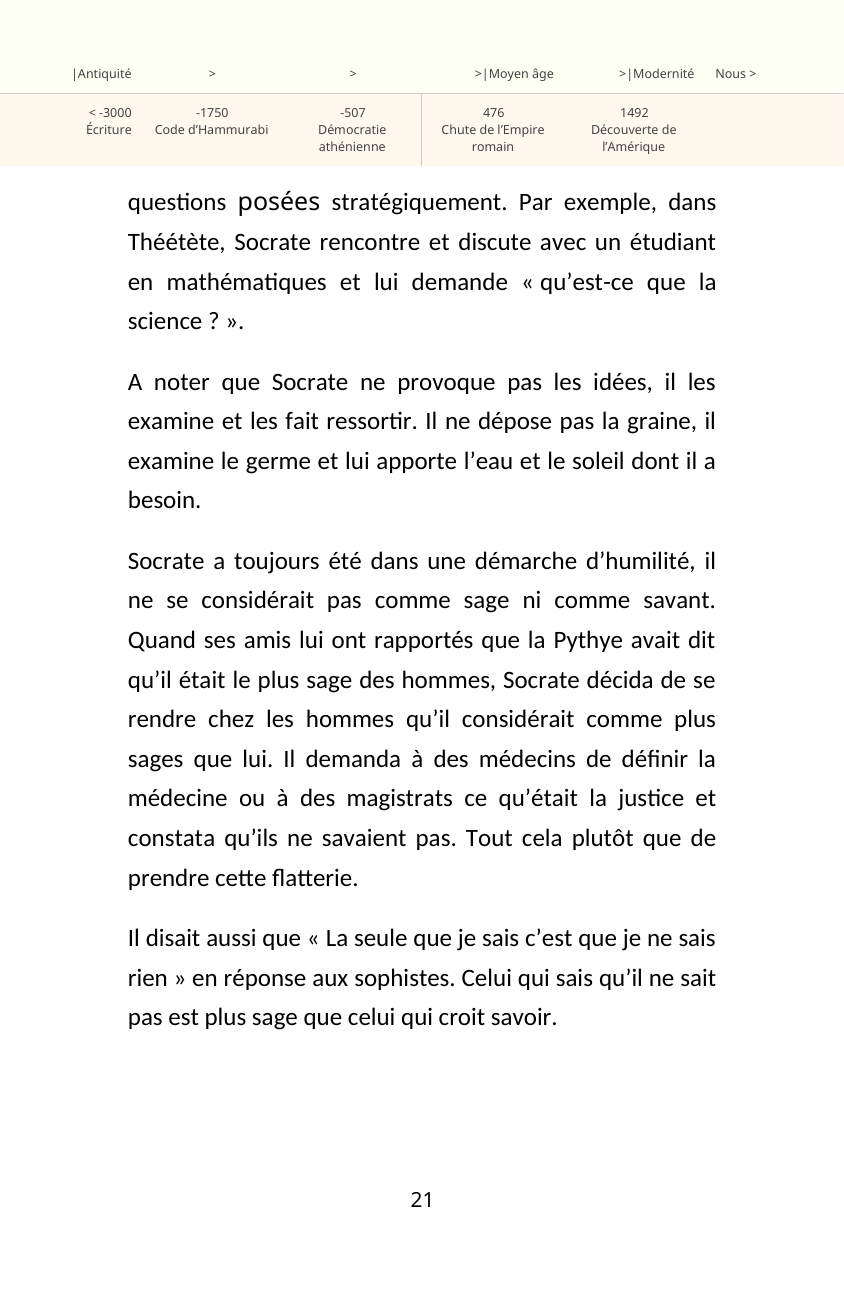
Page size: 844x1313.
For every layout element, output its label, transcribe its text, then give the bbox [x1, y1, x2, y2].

text A noter que Socrate ne provoque pas les idées, il les examine et les fait ressortir. Il ne dépose pas la graine, il examine le germe et lui apporte l’eau et le soleil dont il a besoin. [128, 366, 717, 515]
text Il disait aussi que « La seule que je sais c’est que je ne sais rien » en réponse aux sophistes. Celui qui sais qu’il ne sait pas est plus sage que celui qui croit savoir. [128, 922, 717, 1032]
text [128, 183, 717, 336]
text Socrate a toujours été dans une démarche d’humilité, il ne se considérait pas comme sage ni comme savant. Quand ses amis lui ont rapportés que la Pythye avait dit qu’il était le plus sage des hommes, Socrate décida de se rendre chez les hommes qu’il considérait comme plus sages que lui. Il demanda à des médecins de définir la médecine ou à des magistrats ce qu’était la justice et constata qu’ils ne savaient pas. Tout cela plutôt que de prendre cette flatterie. [128, 545, 717, 892]
